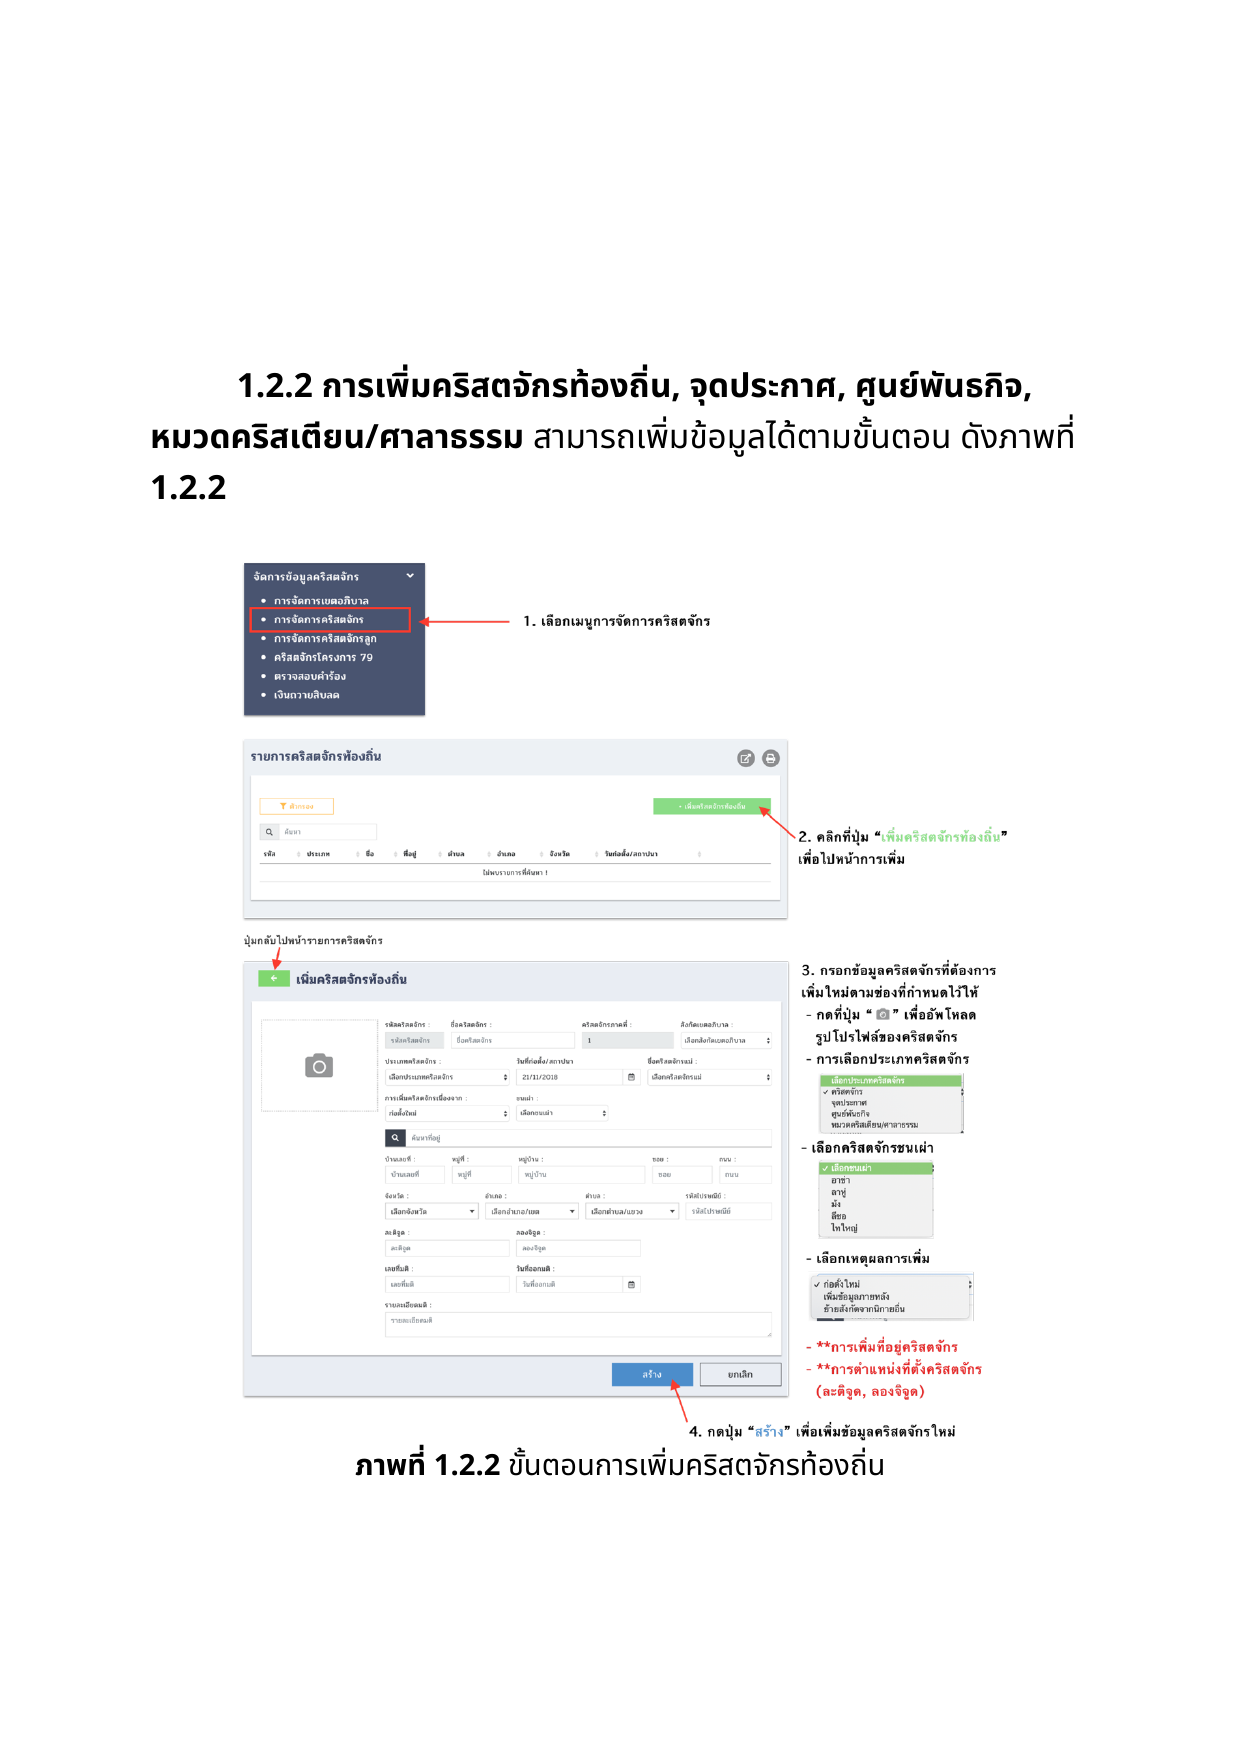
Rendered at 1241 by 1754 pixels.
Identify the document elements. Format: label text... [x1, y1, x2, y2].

picture [221, 554, 1019, 1445]
text ภาพที่ 1.2.2 ขั้นตอนการเพิ่มคริสตจักรท้องถิ่น [150, 1444, 1090, 1489]
text 1.2.2 การเพิ่มคริสตจักรท้องถิ่น, จุดประกาศ, ศูนย์พันธกิจ, หมวดคริสเตียน/ศาลาธรรม สามารถเพิ่มข้อมูลได้ตามขั้นตอน ดังภาพที่ 1.2.2 [150, 362, 1090, 509]
